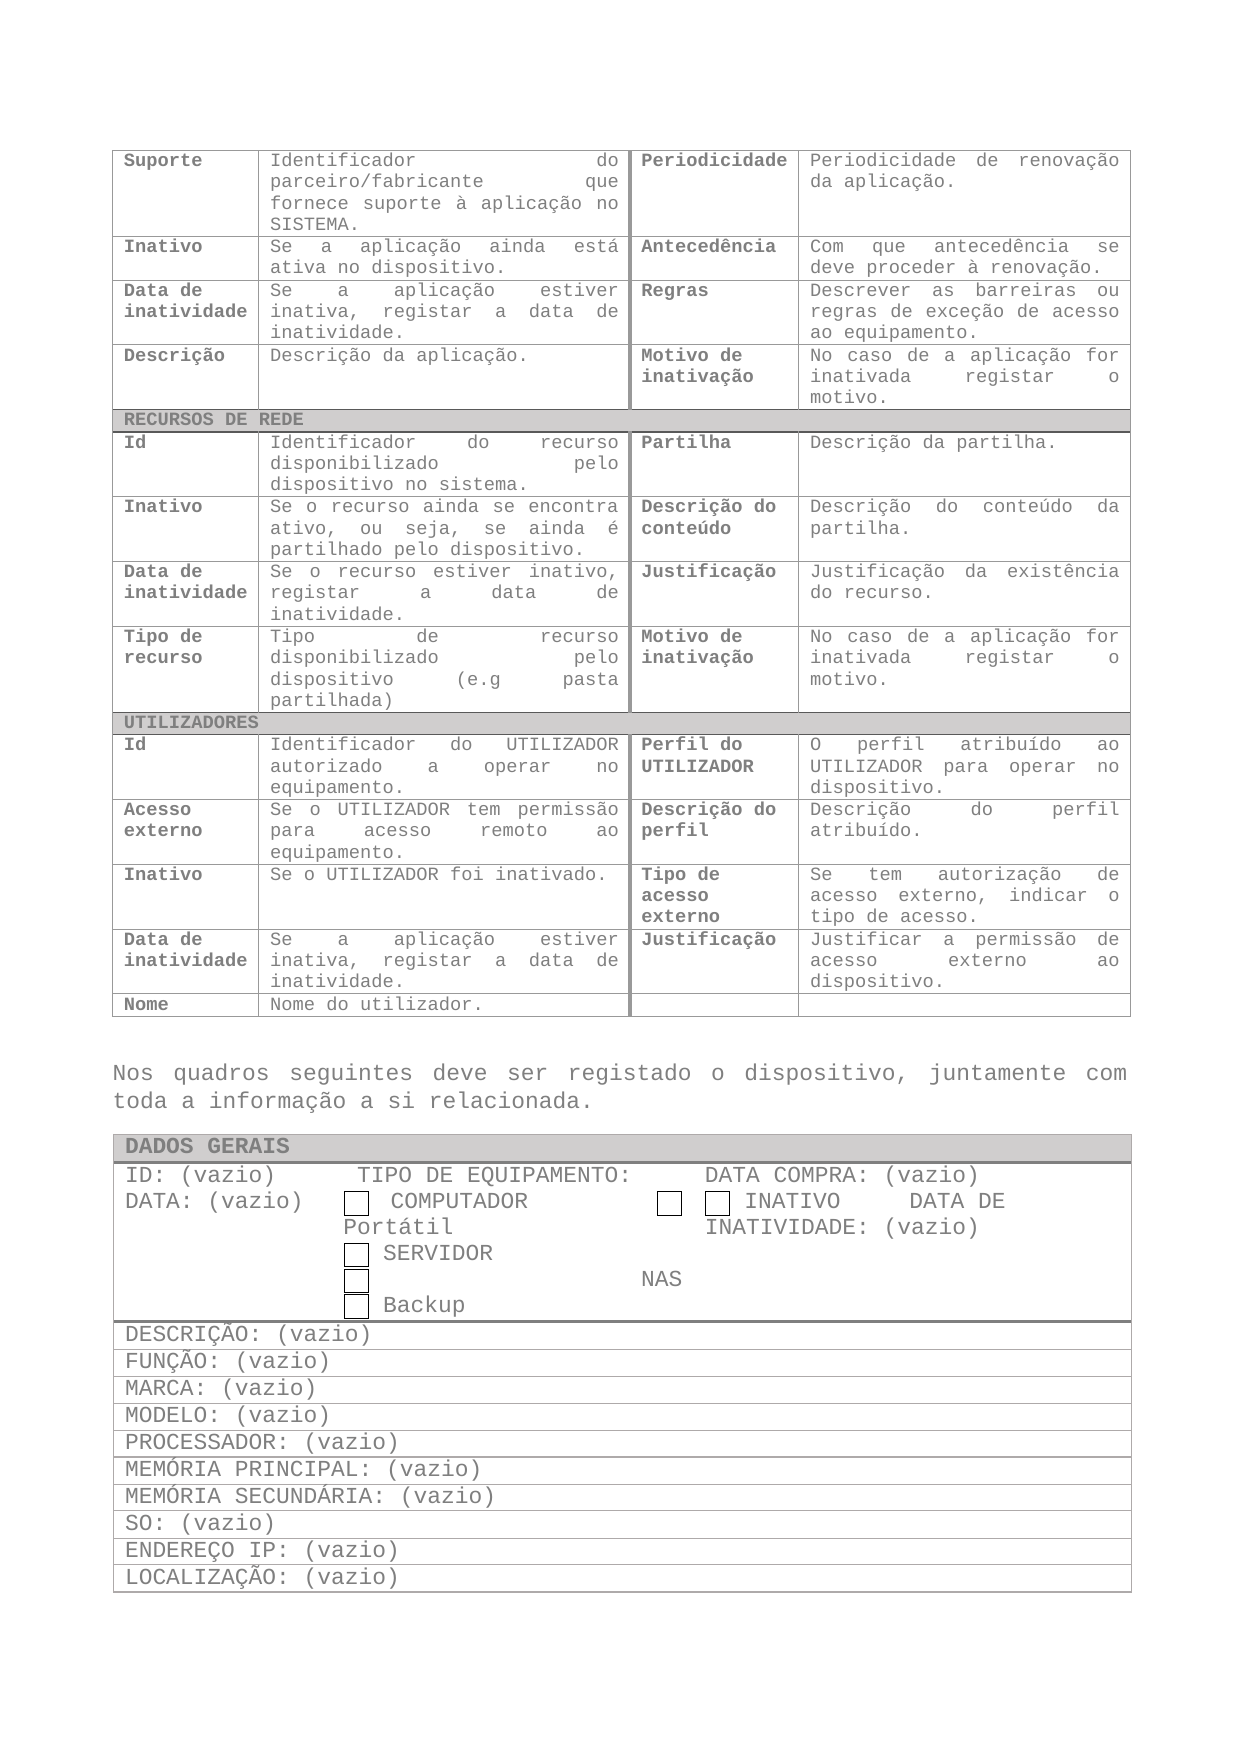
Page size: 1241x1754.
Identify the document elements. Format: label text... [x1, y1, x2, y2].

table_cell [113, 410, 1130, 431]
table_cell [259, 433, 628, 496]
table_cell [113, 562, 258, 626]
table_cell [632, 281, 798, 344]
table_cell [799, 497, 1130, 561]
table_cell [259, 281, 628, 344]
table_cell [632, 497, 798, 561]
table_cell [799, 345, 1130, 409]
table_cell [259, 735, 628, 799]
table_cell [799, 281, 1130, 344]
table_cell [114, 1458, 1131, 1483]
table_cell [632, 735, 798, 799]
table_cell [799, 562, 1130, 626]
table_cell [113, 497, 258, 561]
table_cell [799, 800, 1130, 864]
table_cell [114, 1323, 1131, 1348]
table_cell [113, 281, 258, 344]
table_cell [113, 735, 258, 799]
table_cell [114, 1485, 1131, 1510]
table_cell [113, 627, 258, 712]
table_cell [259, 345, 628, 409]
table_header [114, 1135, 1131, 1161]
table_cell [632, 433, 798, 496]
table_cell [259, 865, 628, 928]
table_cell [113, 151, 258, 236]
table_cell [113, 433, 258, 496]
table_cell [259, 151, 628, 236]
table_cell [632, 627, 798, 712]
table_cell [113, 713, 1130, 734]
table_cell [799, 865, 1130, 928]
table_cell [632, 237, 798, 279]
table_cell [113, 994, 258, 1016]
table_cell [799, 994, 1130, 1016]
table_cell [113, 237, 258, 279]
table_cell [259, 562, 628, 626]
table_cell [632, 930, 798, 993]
text Nos quadros seguintes deve ser registado o dispositivo, juntamente com toda a informação a si relacionada. [112, 1061, 1128, 1115]
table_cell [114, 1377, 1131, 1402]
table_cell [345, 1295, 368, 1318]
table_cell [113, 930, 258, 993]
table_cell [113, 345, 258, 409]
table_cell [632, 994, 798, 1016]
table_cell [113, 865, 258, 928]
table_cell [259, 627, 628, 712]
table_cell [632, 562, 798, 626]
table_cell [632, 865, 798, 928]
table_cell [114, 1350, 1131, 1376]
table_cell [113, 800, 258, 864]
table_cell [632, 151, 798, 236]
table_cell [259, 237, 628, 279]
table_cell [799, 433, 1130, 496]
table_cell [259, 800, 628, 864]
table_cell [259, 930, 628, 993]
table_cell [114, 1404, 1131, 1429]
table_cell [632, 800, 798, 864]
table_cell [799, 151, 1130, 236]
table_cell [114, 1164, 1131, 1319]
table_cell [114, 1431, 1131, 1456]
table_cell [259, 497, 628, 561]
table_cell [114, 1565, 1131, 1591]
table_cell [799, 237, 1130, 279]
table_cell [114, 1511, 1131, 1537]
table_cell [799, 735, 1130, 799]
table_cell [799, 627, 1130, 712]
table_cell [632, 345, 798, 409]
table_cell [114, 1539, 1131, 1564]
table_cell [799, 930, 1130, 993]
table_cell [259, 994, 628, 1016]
